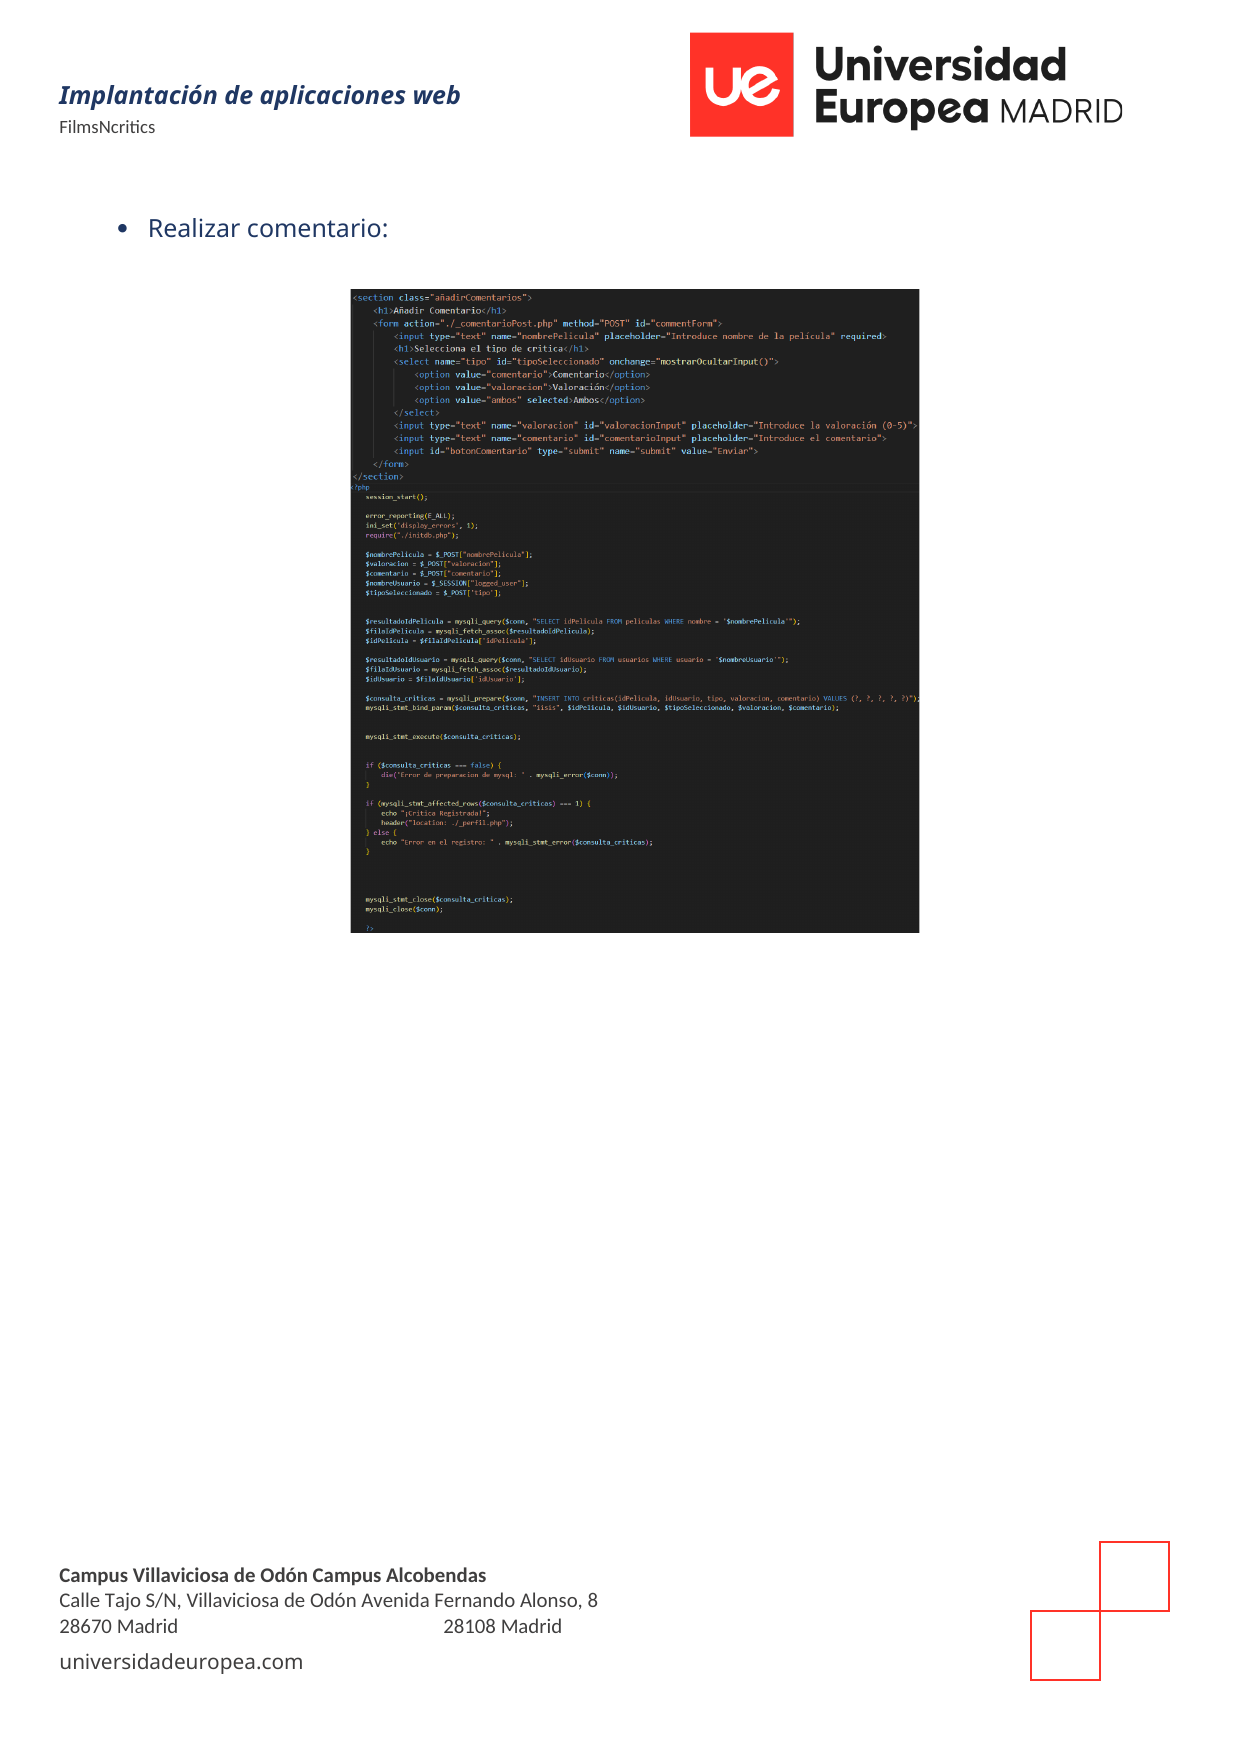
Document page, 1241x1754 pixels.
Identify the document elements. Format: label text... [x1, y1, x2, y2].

picture [690, 32, 1123, 137]
picture [350, 289, 920, 933]
subtitle Realizar comentario: [118, 211, 1122, 245]
